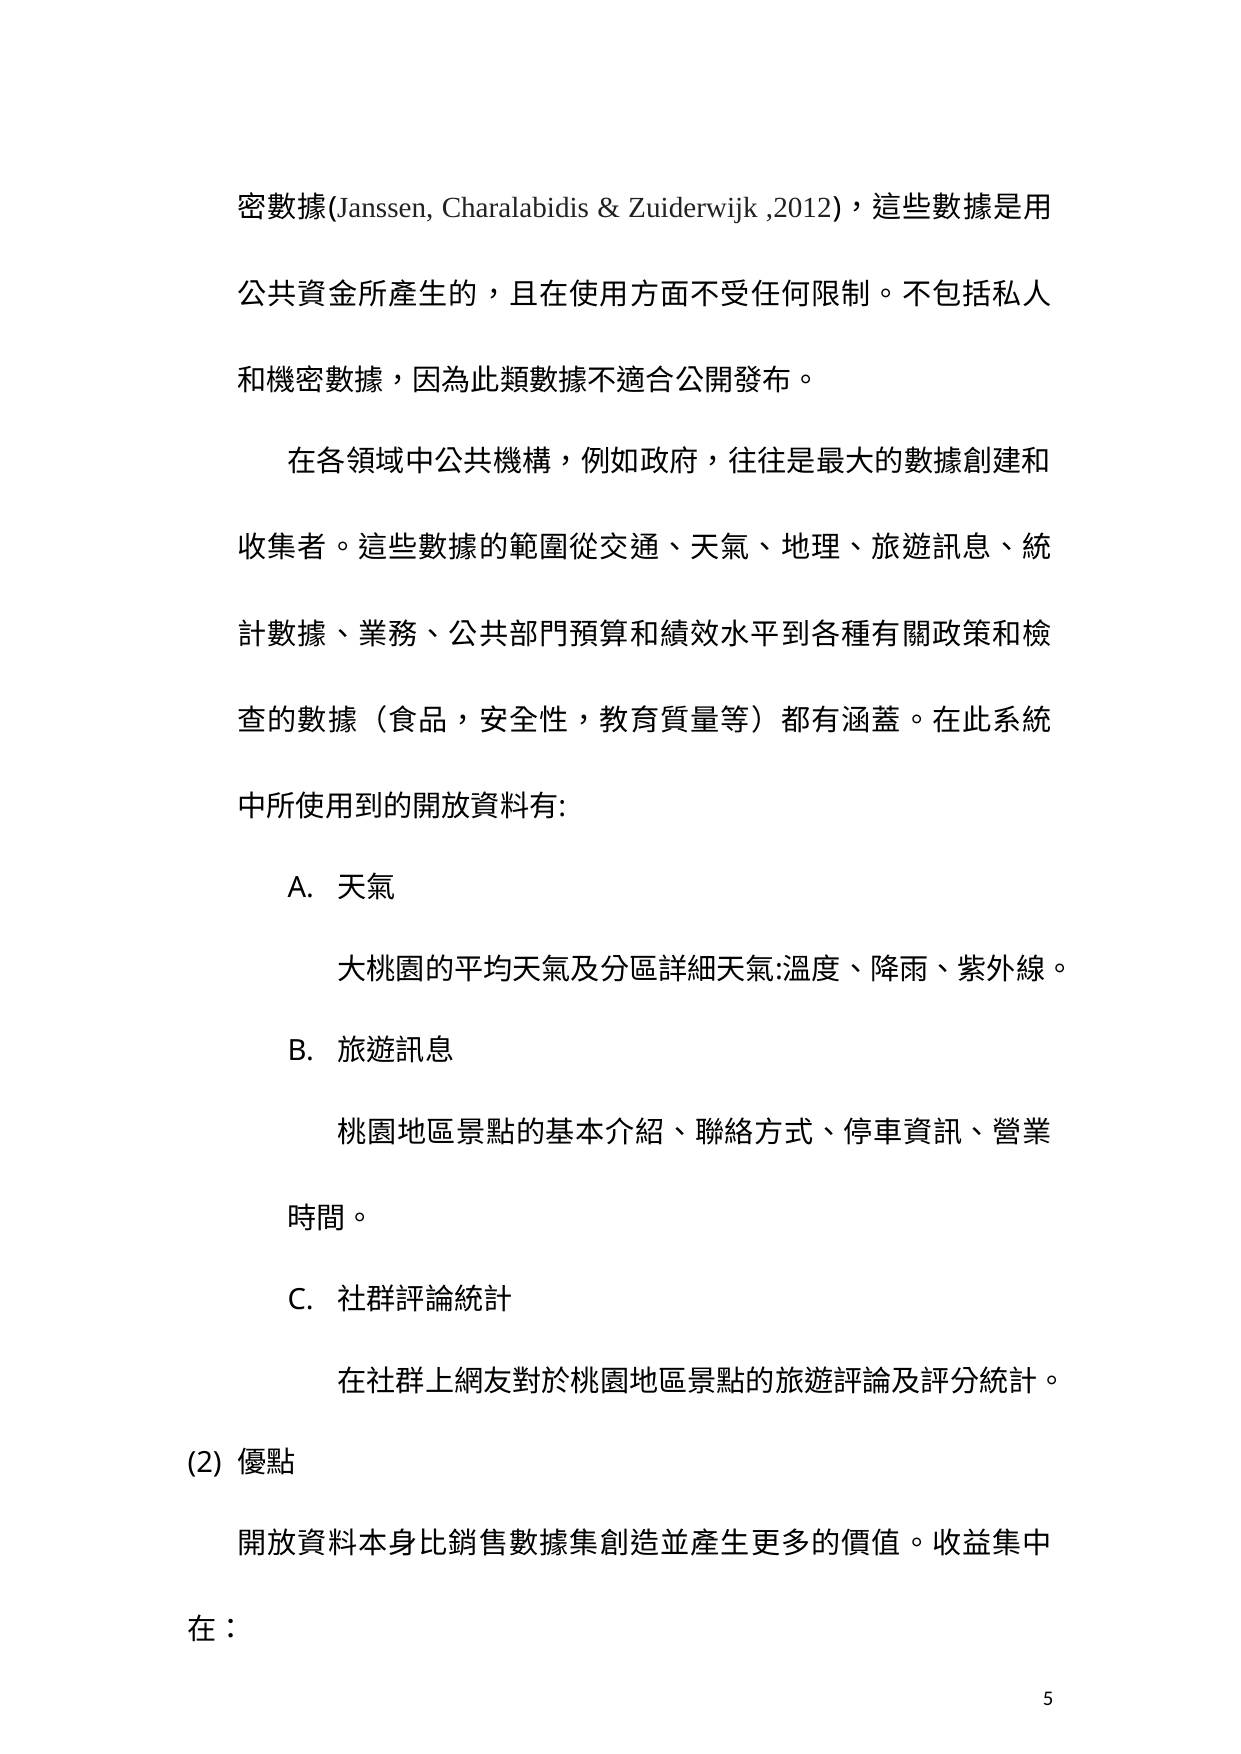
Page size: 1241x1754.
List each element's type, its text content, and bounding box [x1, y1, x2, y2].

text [237, 168, 1053, 415]
list 社群評論統計 [287, 1259, 1053, 1334]
list 桃園地區景點的基本介紹、聯絡方式、停車資訊、營業時間。 [287, 1092, 1053, 1253]
list 優點 [187, 1422, 1053, 1497]
text 在各領域中公共機構，例如政府，往往是最大的數據創建和收集者。這些數據的範圍從交通、天氣、地理、旅遊訊息、統計數據、業務、公共部門預算和績效水平到各種有關政策和檢查的數據（食品，安全性，教育質量等）都有涵蓋。在此系統中所使用到的開放資料有: [237, 421, 1053, 841]
text 開放資料本身比銷售數據集創造並產生更多的價值。收益集中在： [187, 1503, 1053, 1664]
list 在社群上網友對於桃園地區景點的旅遊評論及評分統計。 [287, 1341, 1053, 1416]
list 天氣 [287, 848, 1053, 923]
list 旅遊訊息 [287, 1011, 1053, 1086]
list 大桃園的平均天氣及分區詳細天氣:溫度、降雨、紫外線。 [287, 929, 1053, 1004]
